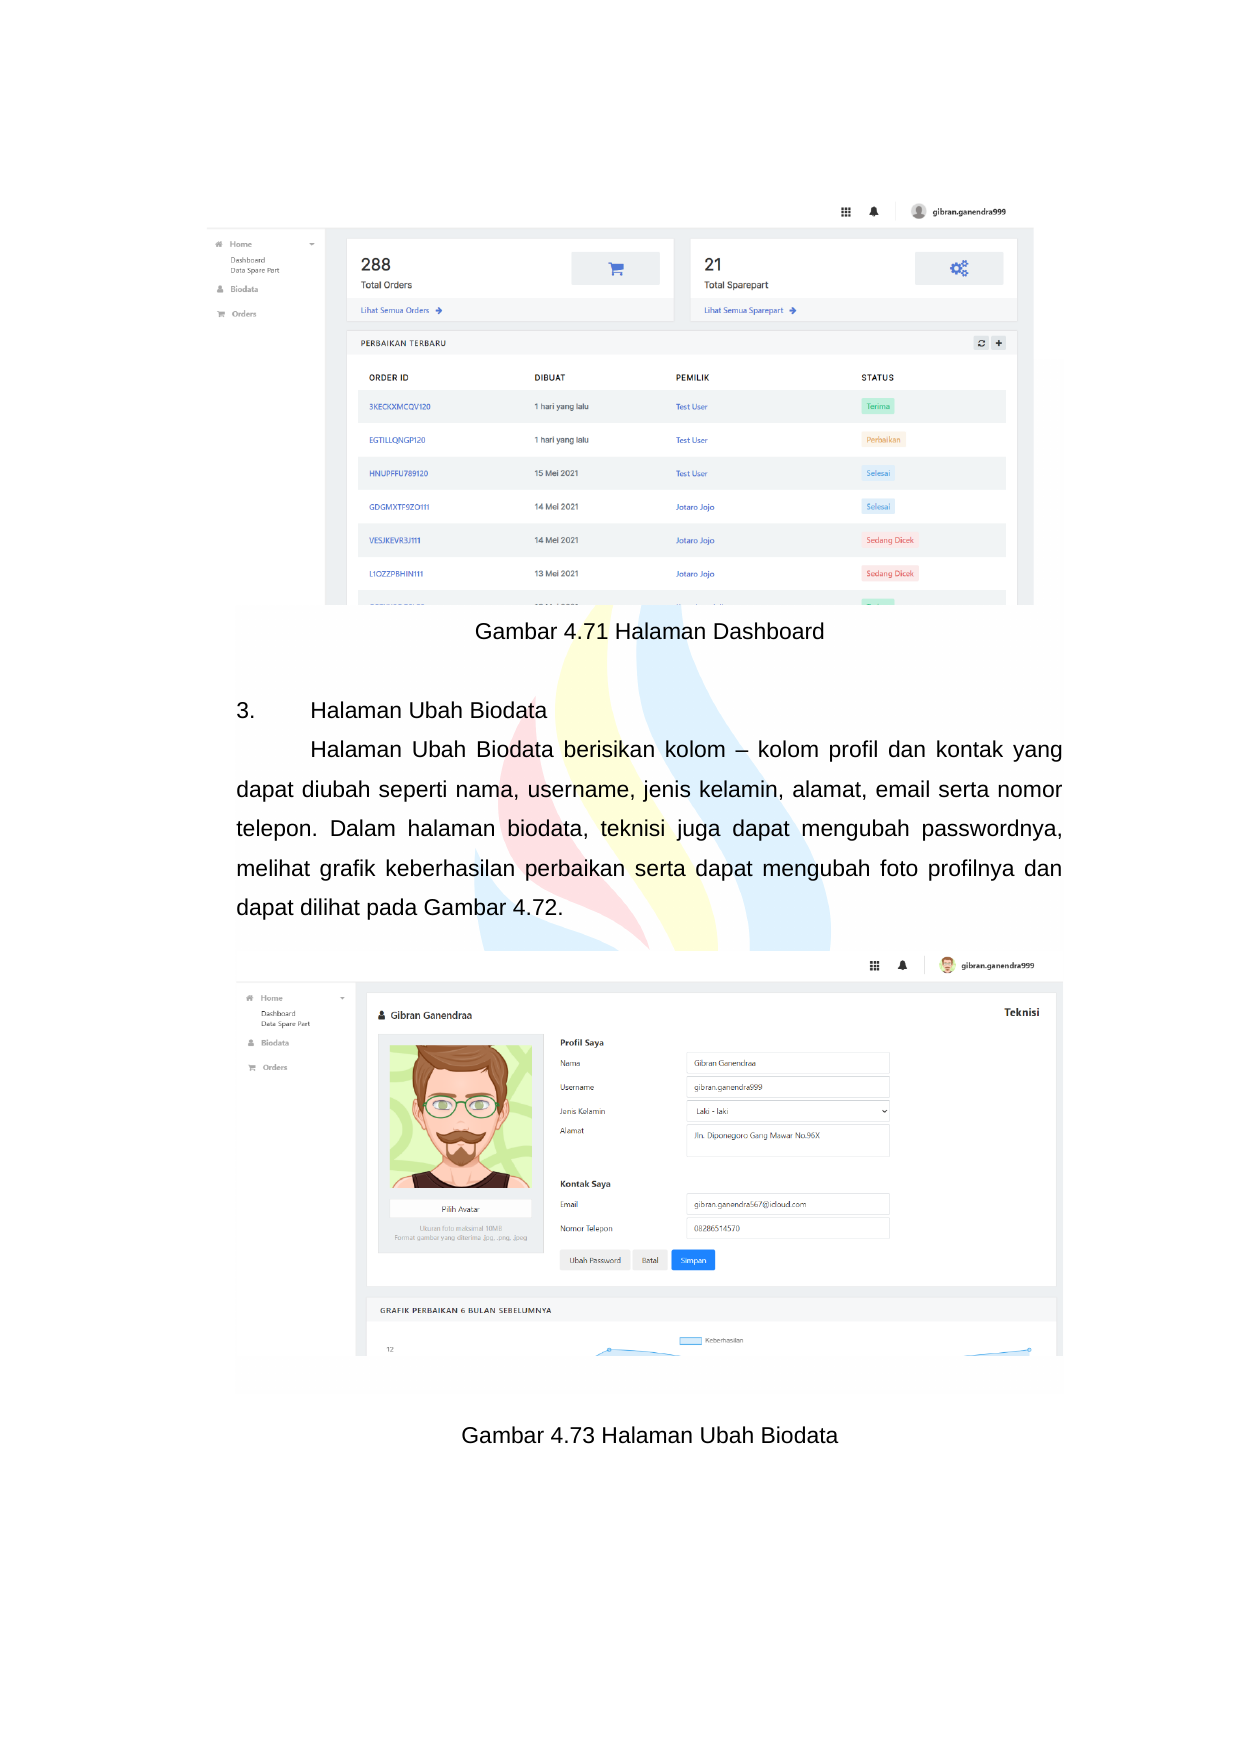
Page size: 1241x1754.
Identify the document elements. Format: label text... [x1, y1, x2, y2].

list Halaman Ubah Biodata berisikan kolom – kolom profil dan kontak yang dapat diubah seperti nama, username, jenis kelamin, alamat, email serta nomor telepon. Dalam halaman biodata, teknisi juga dapat mengubah passwordnya, melihat grafik keberhasilan perbaikan serta dapat mengubah foto profilnya dan dapat dilihat pada Gambar 4.72. [236, 736, 1063, 921]
picture [236, 951, 1063, 1356]
text Gambar 4.73 Halaman Ubah Biodata [236, 1422, 1063, 1448]
picture [206, 197, 1034, 605]
list Halaman Ubah Biodata [236, 697, 1063, 723]
